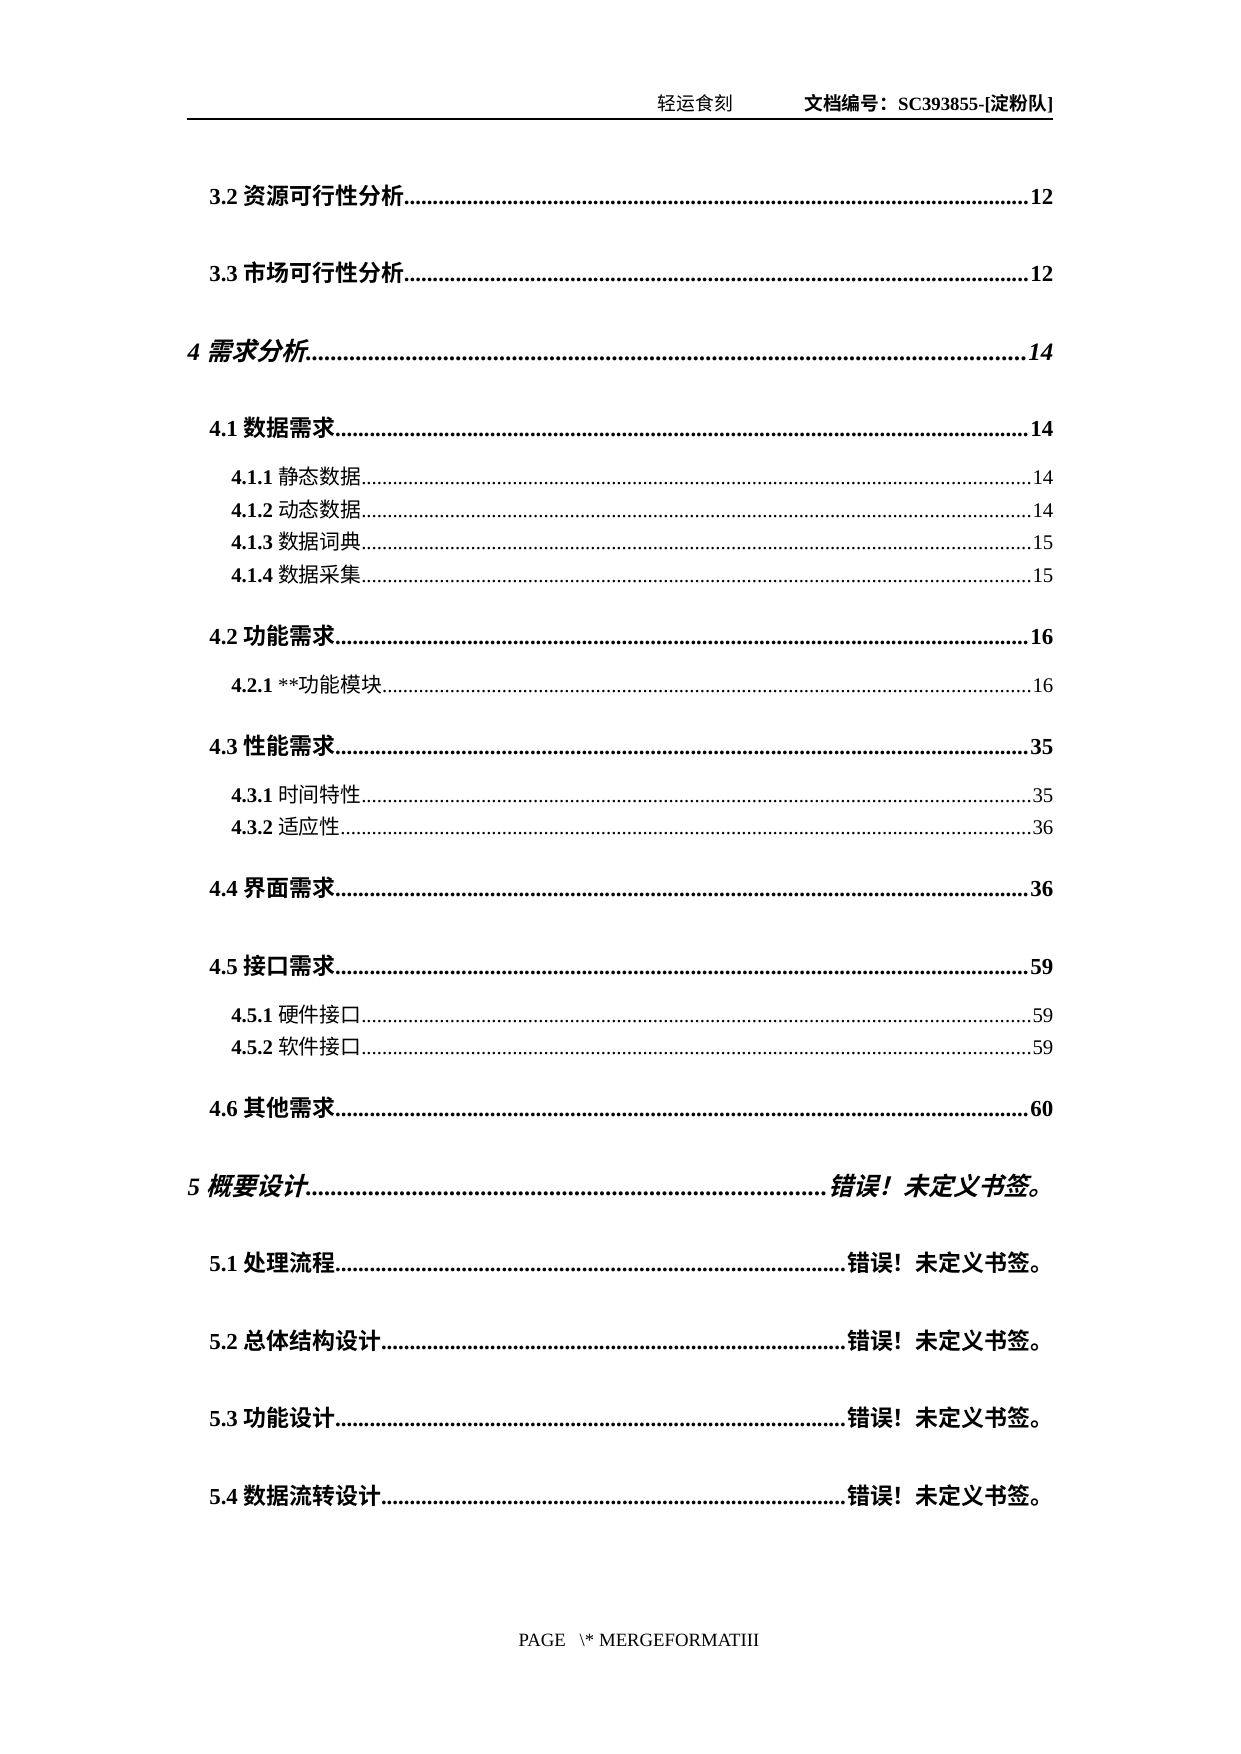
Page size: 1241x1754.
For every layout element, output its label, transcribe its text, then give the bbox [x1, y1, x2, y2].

text 4.5.1 硬件接口 59 [231, 997, 1053, 1029]
text 4 需求分析 14 [187, 317, 1053, 382]
text 4.1 数据需求 14 [209, 394, 1053, 459]
text 3.2 资源可行性分析 12 [209, 162, 1053, 227]
text 4.1.1 静态数据 14 [231, 459, 1053, 492]
text 4.3 性能需求 35 [209, 712, 1053, 777]
text 5.1 处理流程 错误！未定义书签。 [209, 1229, 1053, 1294]
text 4.4 界面需求 36 [209, 854, 1053, 919]
text 5.4 数据流转设计 错误！未定义书签。 [209, 1462, 1053, 1527]
text 4.1.2 动态数据 14 [231, 492, 1053, 524]
text 3.3 市场可行性分析 12 [209, 239, 1053, 304]
text 4.5.2 软件接口 59 [231, 1029, 1053, 1062]
text 4.1.3 数据词典 15 [231, 524, 1053, 557]
text 4.2.1 **功能模块 16 [231, 667, 1053, 699]
text 4.6 其他需求 60 [209, 1074, 1053, 1139]
text 5.3 功能设计 错误！未定义书签。 [209, 1384, 1053, 1449]
text 5.2 总体结构设计 错误！未定义书签。 [209, 1307, 1053, 1372]
text 4.3.2 适应性 36 [231, 809, 1053, 842]
text 4.1.4 数据采集 15 [231, 557, 1053, 589]
text 5 概要设计 错误！未定义书签。 [187, 1152, 1053, 1217]
text 4.5 接口需求 59 [209, 932, 1053, 997]
text 4.2 功能需求 16 [209, 602, 1053, 667]
text 4.3.1 时间特性 35 [231, 777, 1053, 809]
